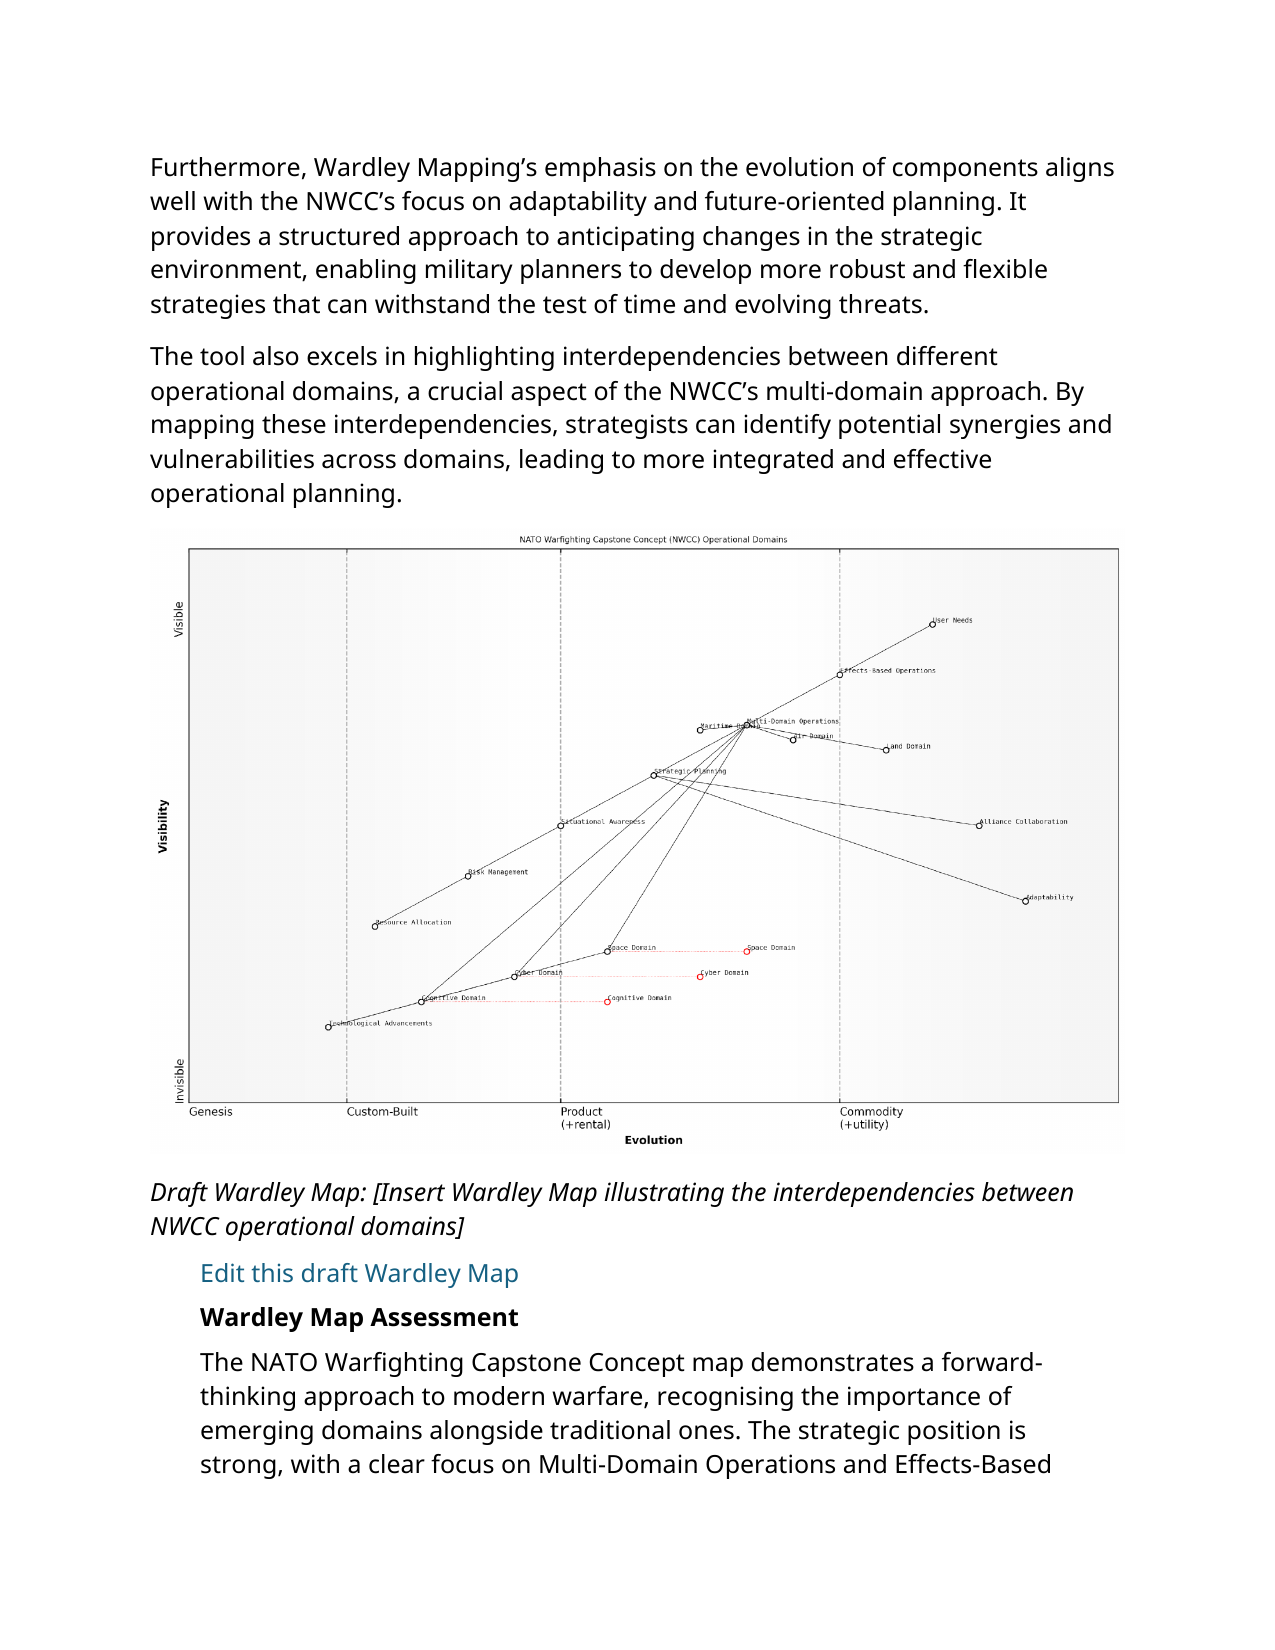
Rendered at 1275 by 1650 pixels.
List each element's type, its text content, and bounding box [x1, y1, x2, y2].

text Furthermore, Wardley Mapping’s emphasis on the evolution of components aligns well with the NWCC’s focus on adaptability and future-oriented planning. It provides a structured approach to anticipating changes in the strategic environment, enabling military planners to develop more robust and flexible strategies that can withstand the test of time and evolving threats. [150, 150, 1125, 320]
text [200, 1344, 1075, 1481]
text Edit this draft Wardley Map [200, 1255, 1075, 1289]
picture [150, 528, 1125, 1154]
text Draft Wardley Map: [Insert Wardley Map illustrating the interdependencies between NWCC operational domains] [150, 1175, 1125, 1243]
text The tool also excels in highlighting interdependencies between different operational domains, a crucial aspect of the NWCC’s multi-domain approach. By mapping these interdependencies, strategists can identify potential synergies and vulnerabilities across domains, leading to more integrated and effective operational planning. [150, 339, 1125, 509]
text Wardley Map Assessment [200, 1300, 1075, 1334]
